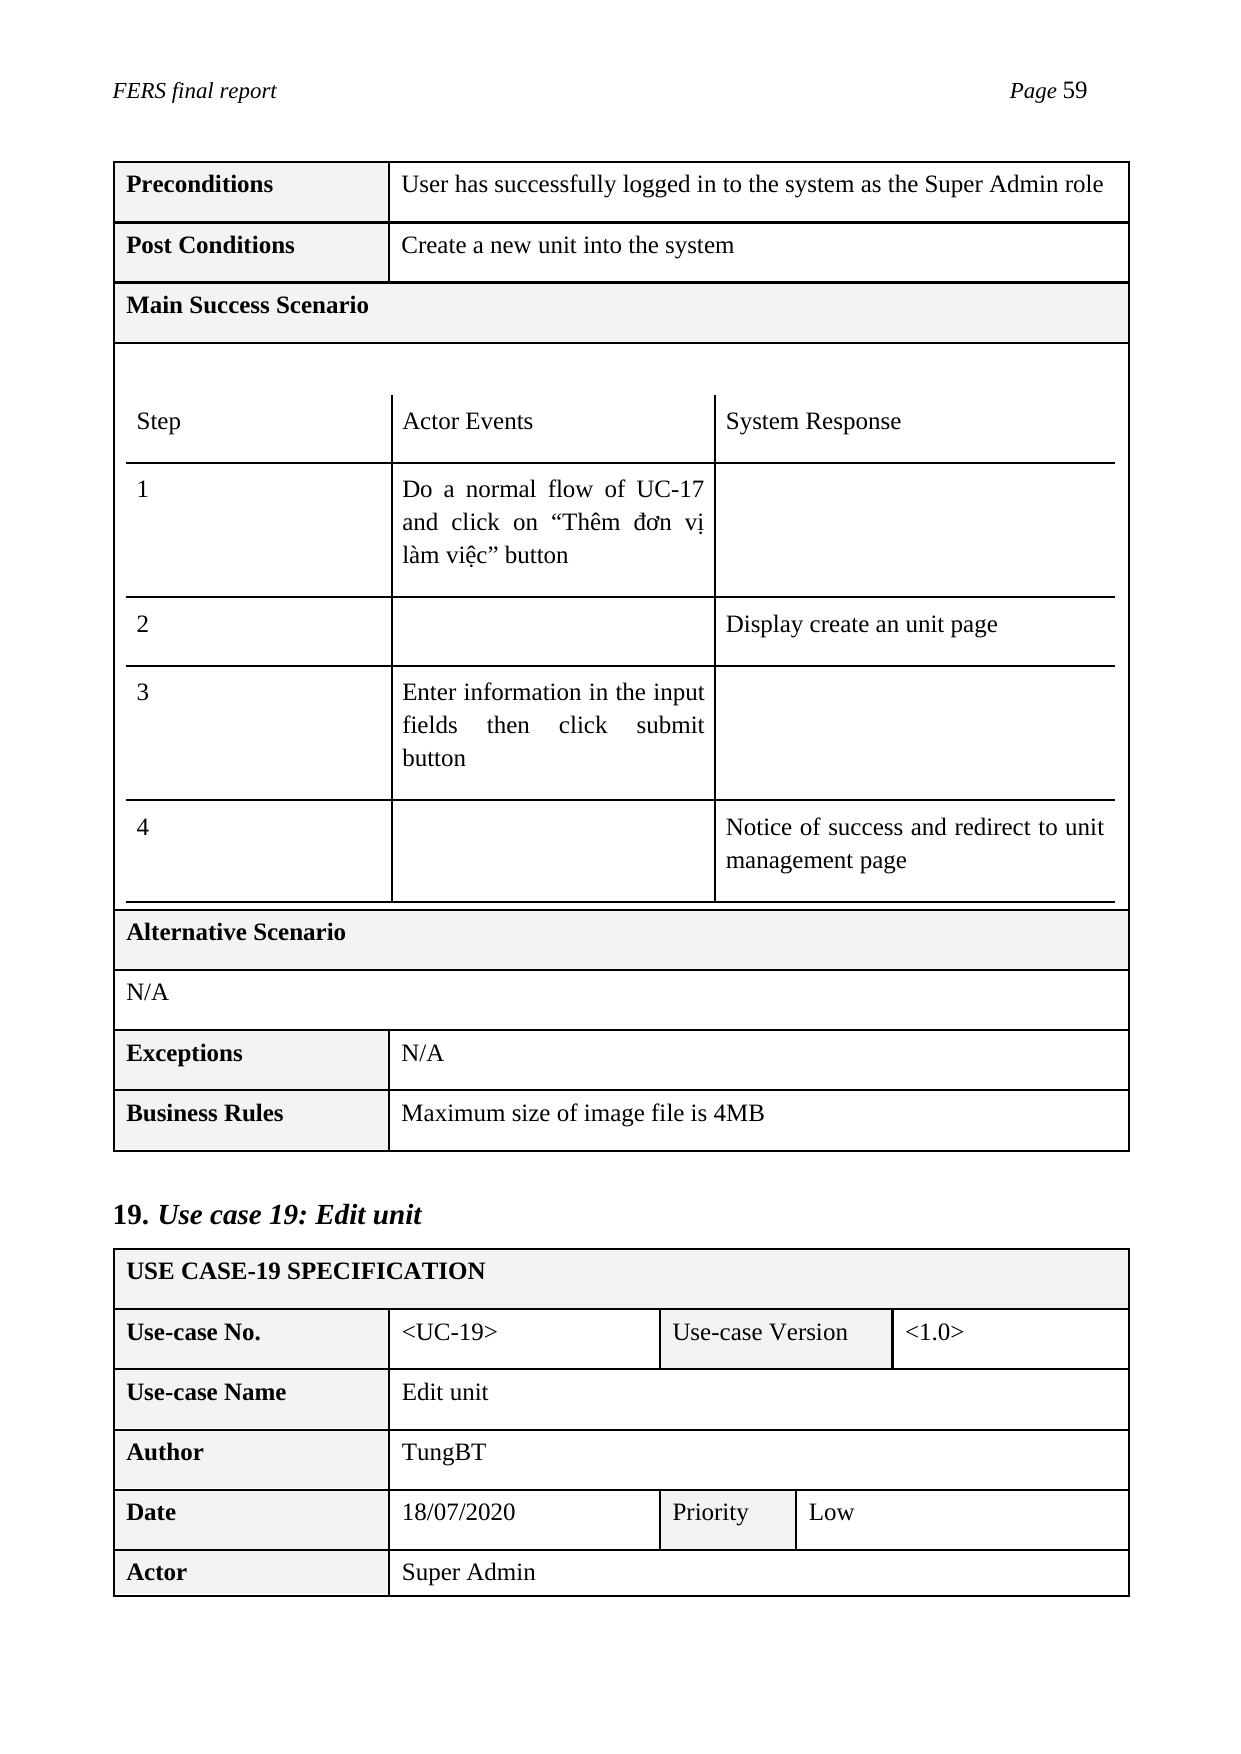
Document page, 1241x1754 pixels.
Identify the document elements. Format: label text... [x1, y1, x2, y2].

table_cell Actor [115, 1551, 388, 1594]
table_header USE CASE-19 SPECIFICATION [115, 1250, 1128, 1308]
table_cell Post Conditions [115, 224, 388, 281]
table_cell Use-case Name [115, 1370, 388, 1428]
table_cell Preconditions [115, 163, 388, 221]
table_cell Business Rules [115, 1091, 388, 1149]
table_cell Main Success Scenario [115, 284, 1128, 342]
table_cell User has successfully logged in to the system as the Super Admin role [390, 163, 1128, 221]
table_cell Author [115, 1431, 388, 1488]
table_cell Maximum size of image file is 4MB [390, 1091, 1128, 1149]
table_cell Alternative Scenario [115, 911, 1128, 969]
table_cell N/A [115, 971, 1128, 1029]
table_cell Create a new unit into the system [390, 224, 1128, 281]
table_cell Date [115, 1491, 388, 1549]
table_cell Use-case No. [115, 1310, 388, 1368]
subtitle Use case 19: Edit unit [112, 1197, 1128, 1231]
table_cell TungBT [390, 1431, 1128, 1488]
table_cell Edit unit [390, 1370, 1128, 1428]
table_cell <1.0> [894, 1310, 1128, 1368]
table_cell Exceptions [115, 1031, 388, 1089]
table_cell Low [797, 1491, 1128, 1549]
table_cell Priority [661, 1491, 795, 1549]
table_cell N/A [390, 1031, 1128, 1089]
table_cell 18/07/2020 [390, 1491, 659, 1549]
table_cell <UC-19> [390, 1310, 659, 1368]
table_cell Use-case Version [661, 1310, 891, 1368]
table_cell Super Admin [390, 1551, 1128, 1594]
table_cell [115, 344, 1128, 909]
